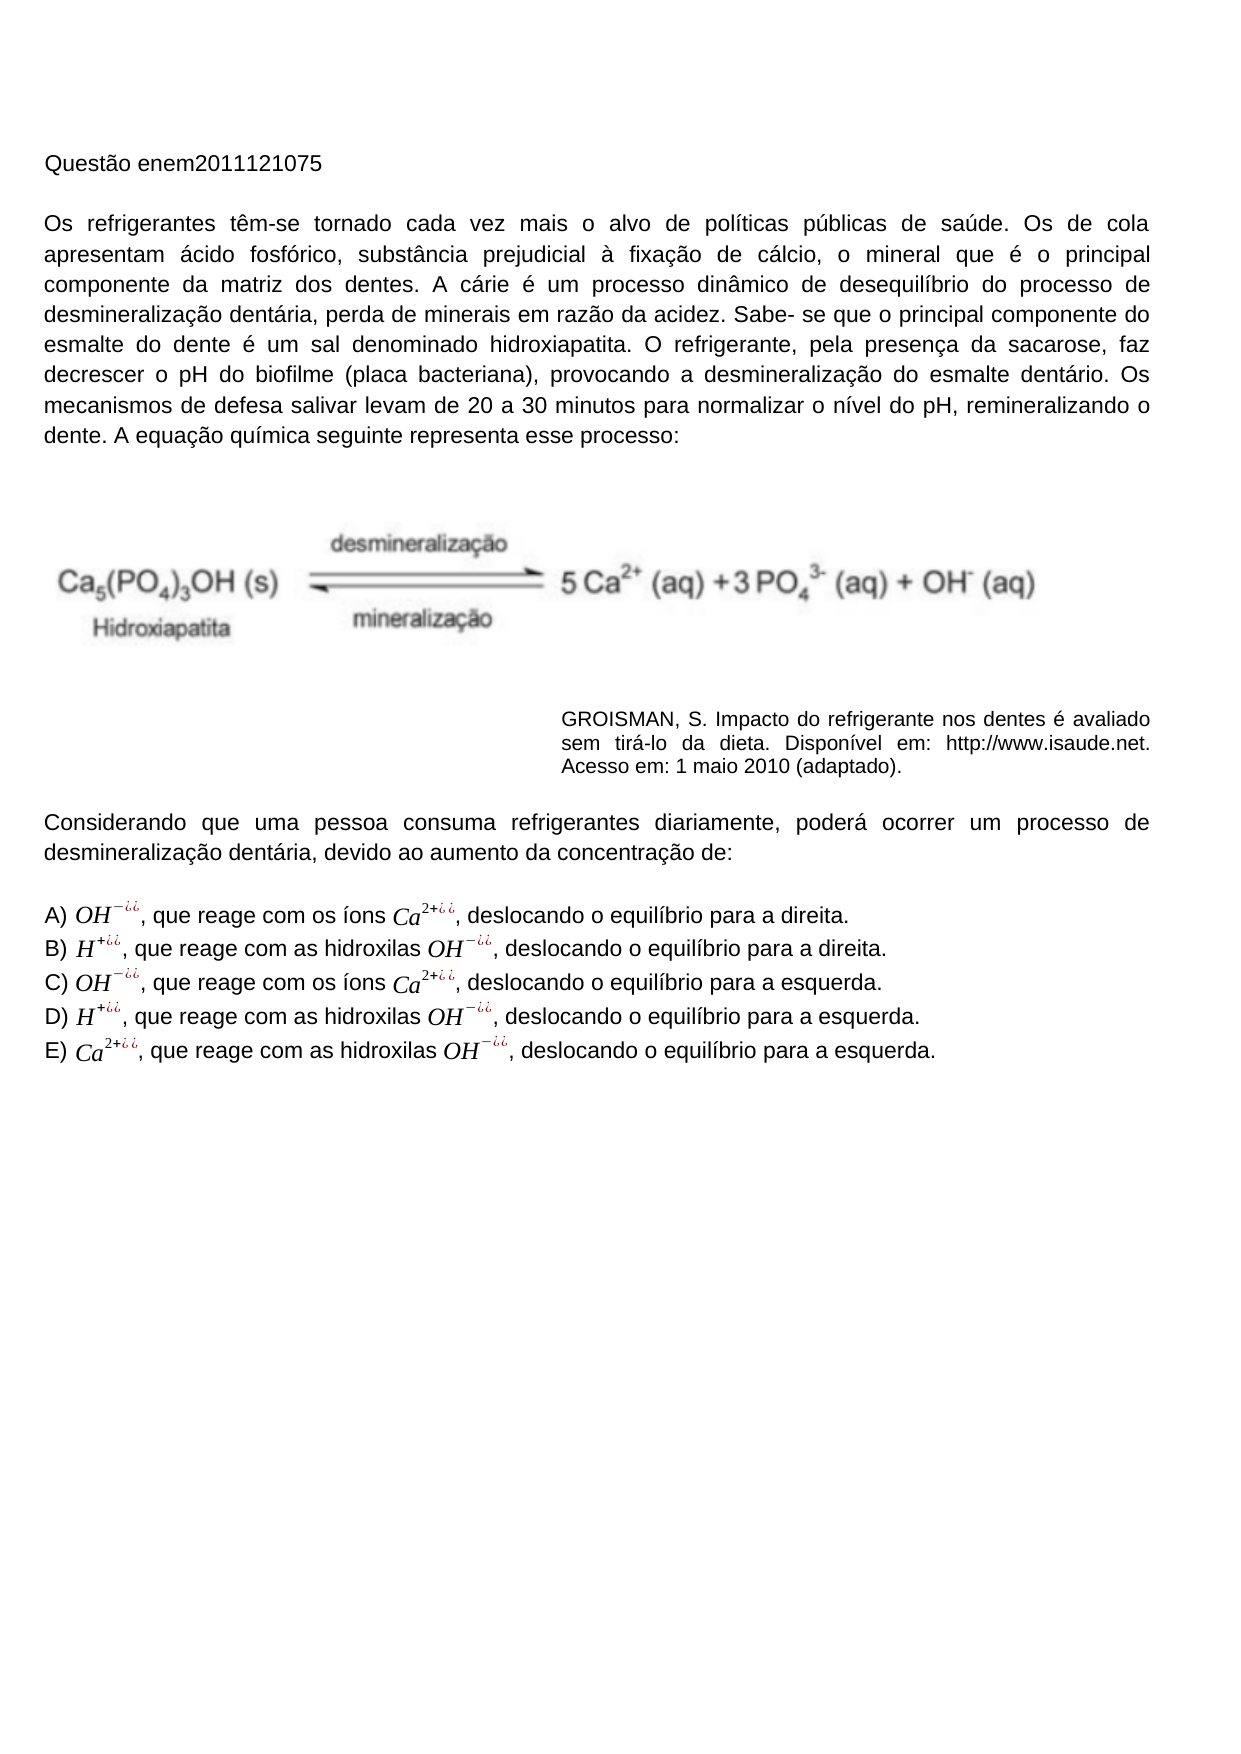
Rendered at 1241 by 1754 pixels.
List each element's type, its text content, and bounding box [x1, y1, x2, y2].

list , que reage com os íons , deslocando o equilíbrio para a esquerda. [44, 967, 1151, 998]
text Os refrigerantes têm-se tornado cada vez mais o alvo de políticas públicas de saúde. Os de cola apresentam ácido fosfórico, substância prejudicial à fixação de cálcio, o mineral que é o principal componente da matriz dos dentes. A cárie é um processo dinâmico de desequilíbrio do processo de desmineralização dentária, perda de minerais em razão da acidez. Sabe- se que o principal componente do esmalte do dente é um sal denominado hidroxiapatita. O refrigerante, pela presença da sacarose, faz decrescer o pH do biofilme (placa bacteriana), provocando a desmineralização do esmalte dentário. Os mecanismos de defesa salivar levam de 20 a 30 minutos para normalizar o nível do pH, remineralizando o dente. A equação química seguinte representa esse processo: [44, 210, 1151, 448]
list , que reage com os íons , deslocando o equilíbrio para a direita. [44, 899, 1151, 930]
list , que reage com as hidroxilas , deslocando o equilíbrio para a esquerda. [44, 1002, 1151, 1031]
picture [43, 482, 1047, 703]
text Considerando que uma pessoa consuma refrigerantes diariamente, poderá ocorrer um processo de desmineralização dentária, devido ao aumento da concentração de: [44, 808, 1151, 865]
list , que reage com as hidroxilas , deslocando o equilíbrio para a direita. [44, 934, 1151, 963]
list , que reage com as hidroxilas , deslocando o equilíbrio para a esquerda. [44, 1034, 1151, 1066]
text Questão enem2011121075 [44, 150, 1151, 176]
text GROISMAN, S. Impacto do refrigerante nos dentes é avaliado sem tirá-lo da dieta. Disponível em: http://www.isaude.net. Acesso em: 1 maio 2010 (adaptado). [561, 706, 1151, 778]
